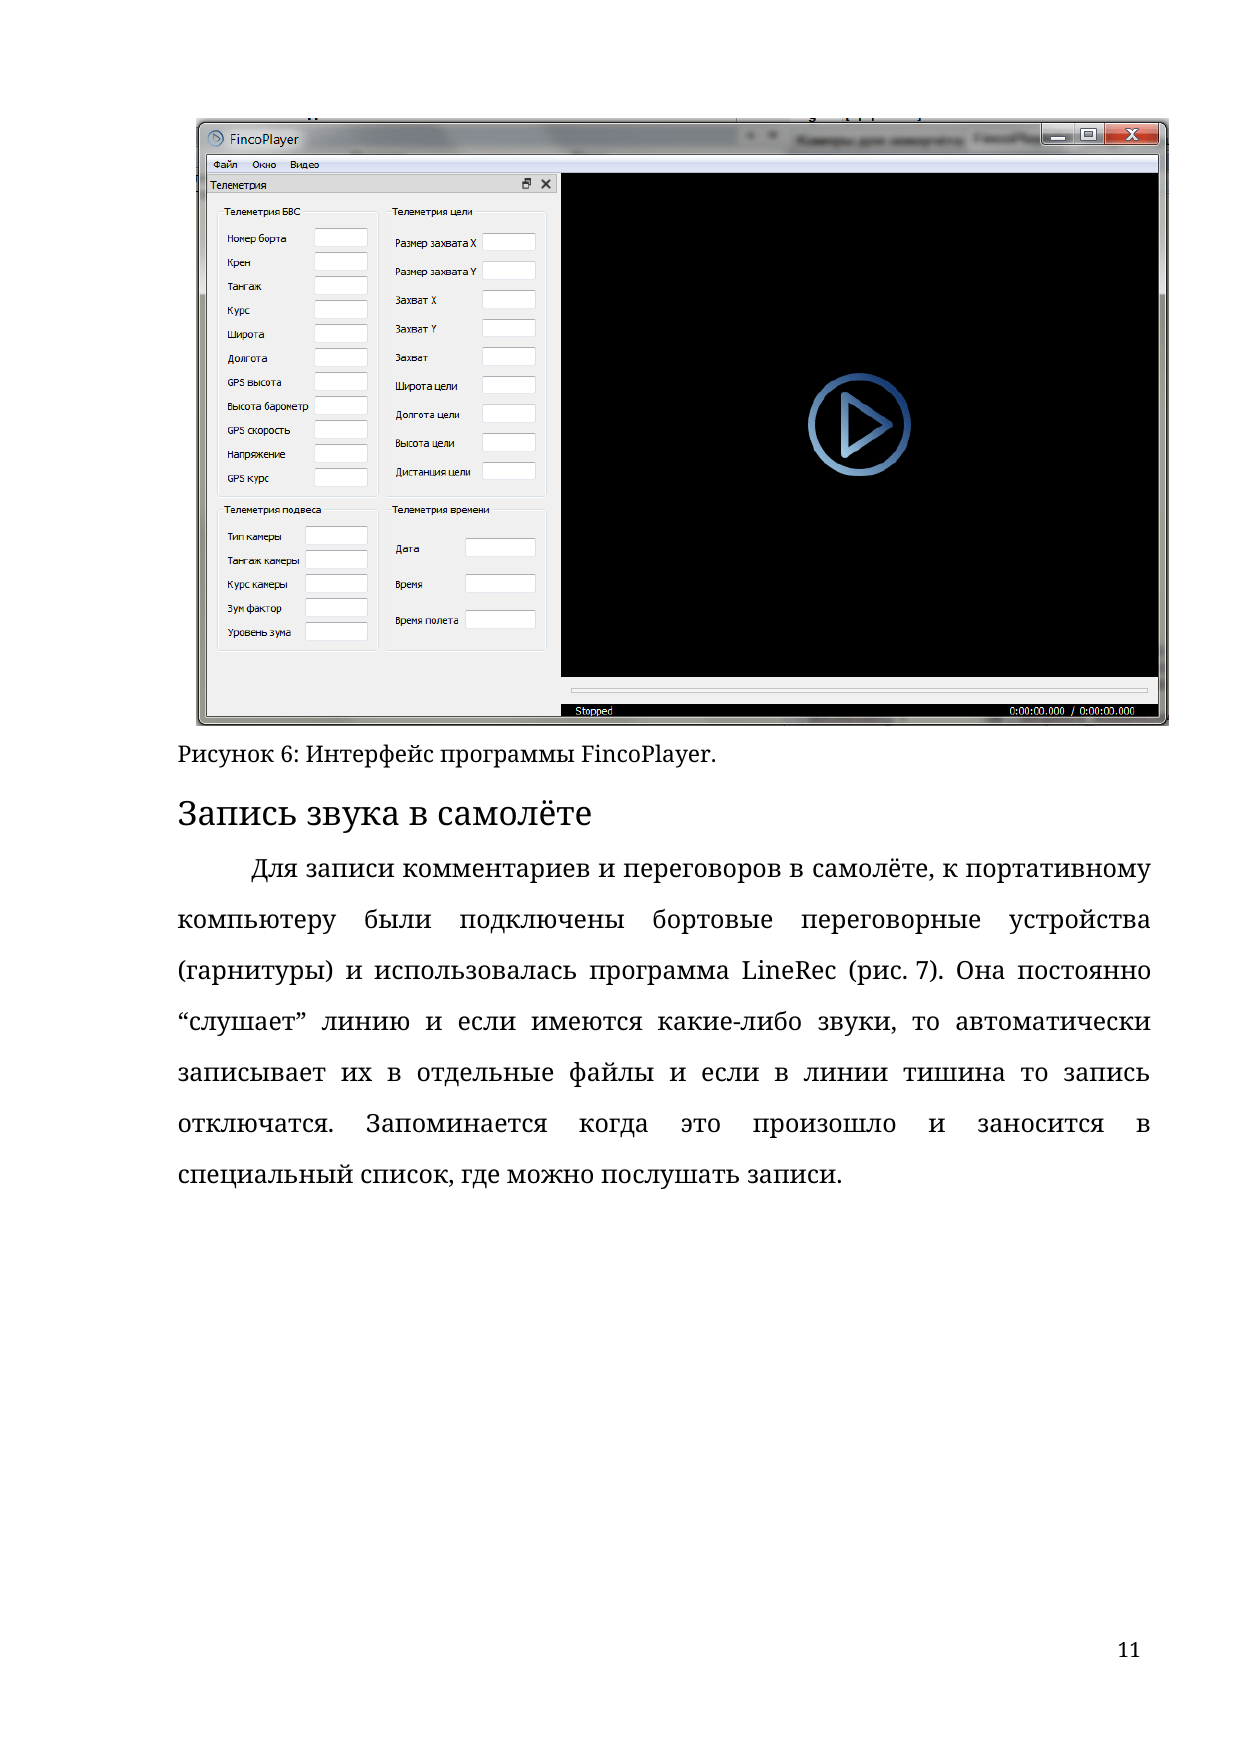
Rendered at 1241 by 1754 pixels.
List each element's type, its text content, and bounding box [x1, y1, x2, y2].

text Для записи комментариев и переговоров в самолёте, к портативному компьютеру были подключены бортовые переговорные устройства (гарнитуры) и использовалась программа LineRec (рис. 7). Она постоянно “слушает” линию и если имеются какие-либо звуки, то автоматически записывает их в отдельные файлы и если в линии тишина то запись отключатся. Запоминается когда это произошло и заносится в специальный список, где можно послушать записи. [177, 851, 1152, 1191]
picture [196, 118, 1169, 726]
subtitle Запись звука в самолёте [177, 790, 1152, 835]
text Рисунок 6: Интерфейс программы FincoPlayer. [177, 738, 1152, 770]
